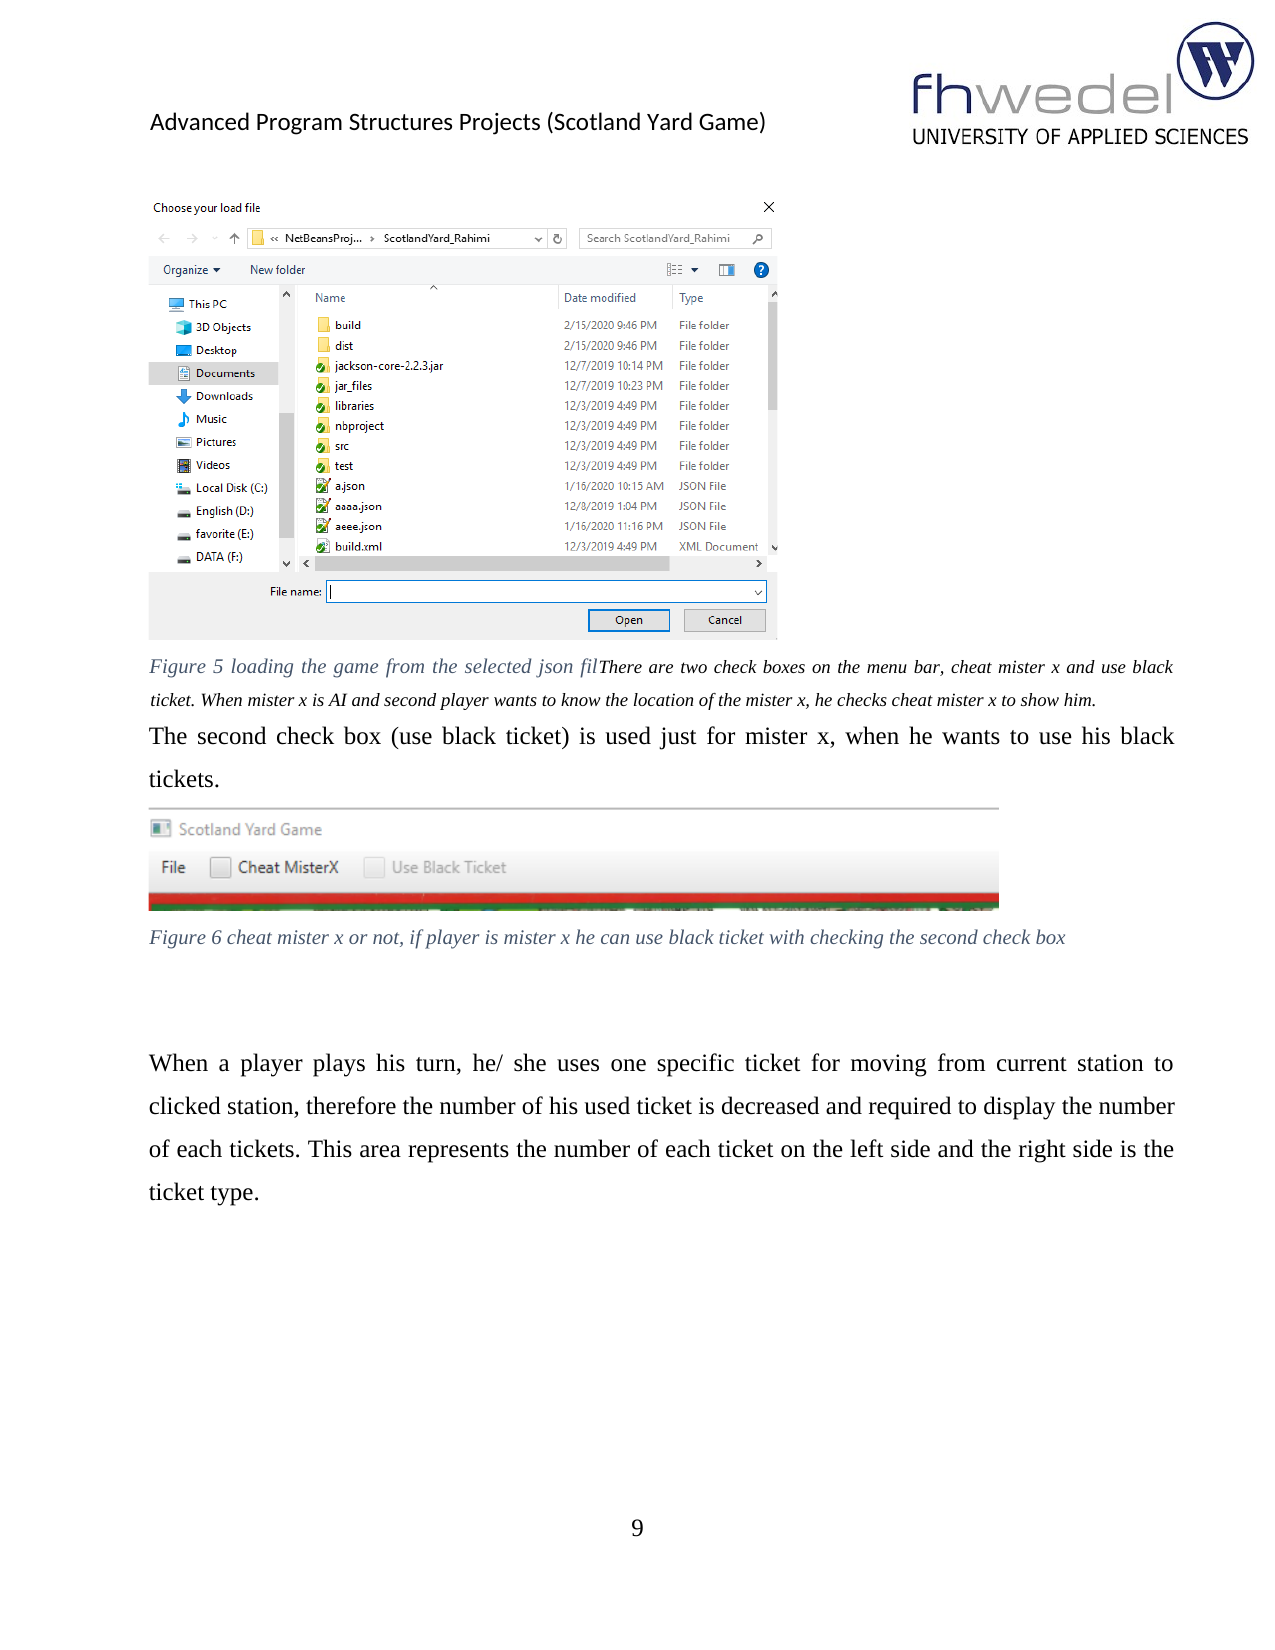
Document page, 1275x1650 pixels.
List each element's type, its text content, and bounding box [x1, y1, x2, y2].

picture [909, 18, 1257, 148]
text Figure 6 cheat mister x or not, if player is mister x he can use black ticket with checking the second check box [149, 925, 1176, 949]
text When a player plays his turn, he/ she uses one specific ticket for moving from current station to clicked station, therefore the number of his used ticket is decreased and required to display the number of each tickets. This area represents the number of each ticket on the left side and the right side is the ticket type. [148, 1048, 1176, 1206]
text The second check box (use black ticket) is used just for mister x, when he wants to use his black tickets. [148, 721, 1176, 793]
picture [148, 195, 778, 640]
text Figure 5 loading the game from the selected json filThere are two check boxes on the menu bar, cheat mister x and use black ticket. When mister x is AI and second player wants to know the location of the mister x, he checks cheat mister x to show him. [149, 654, 1176, 710]
picture [148, 807, 999, 911]
